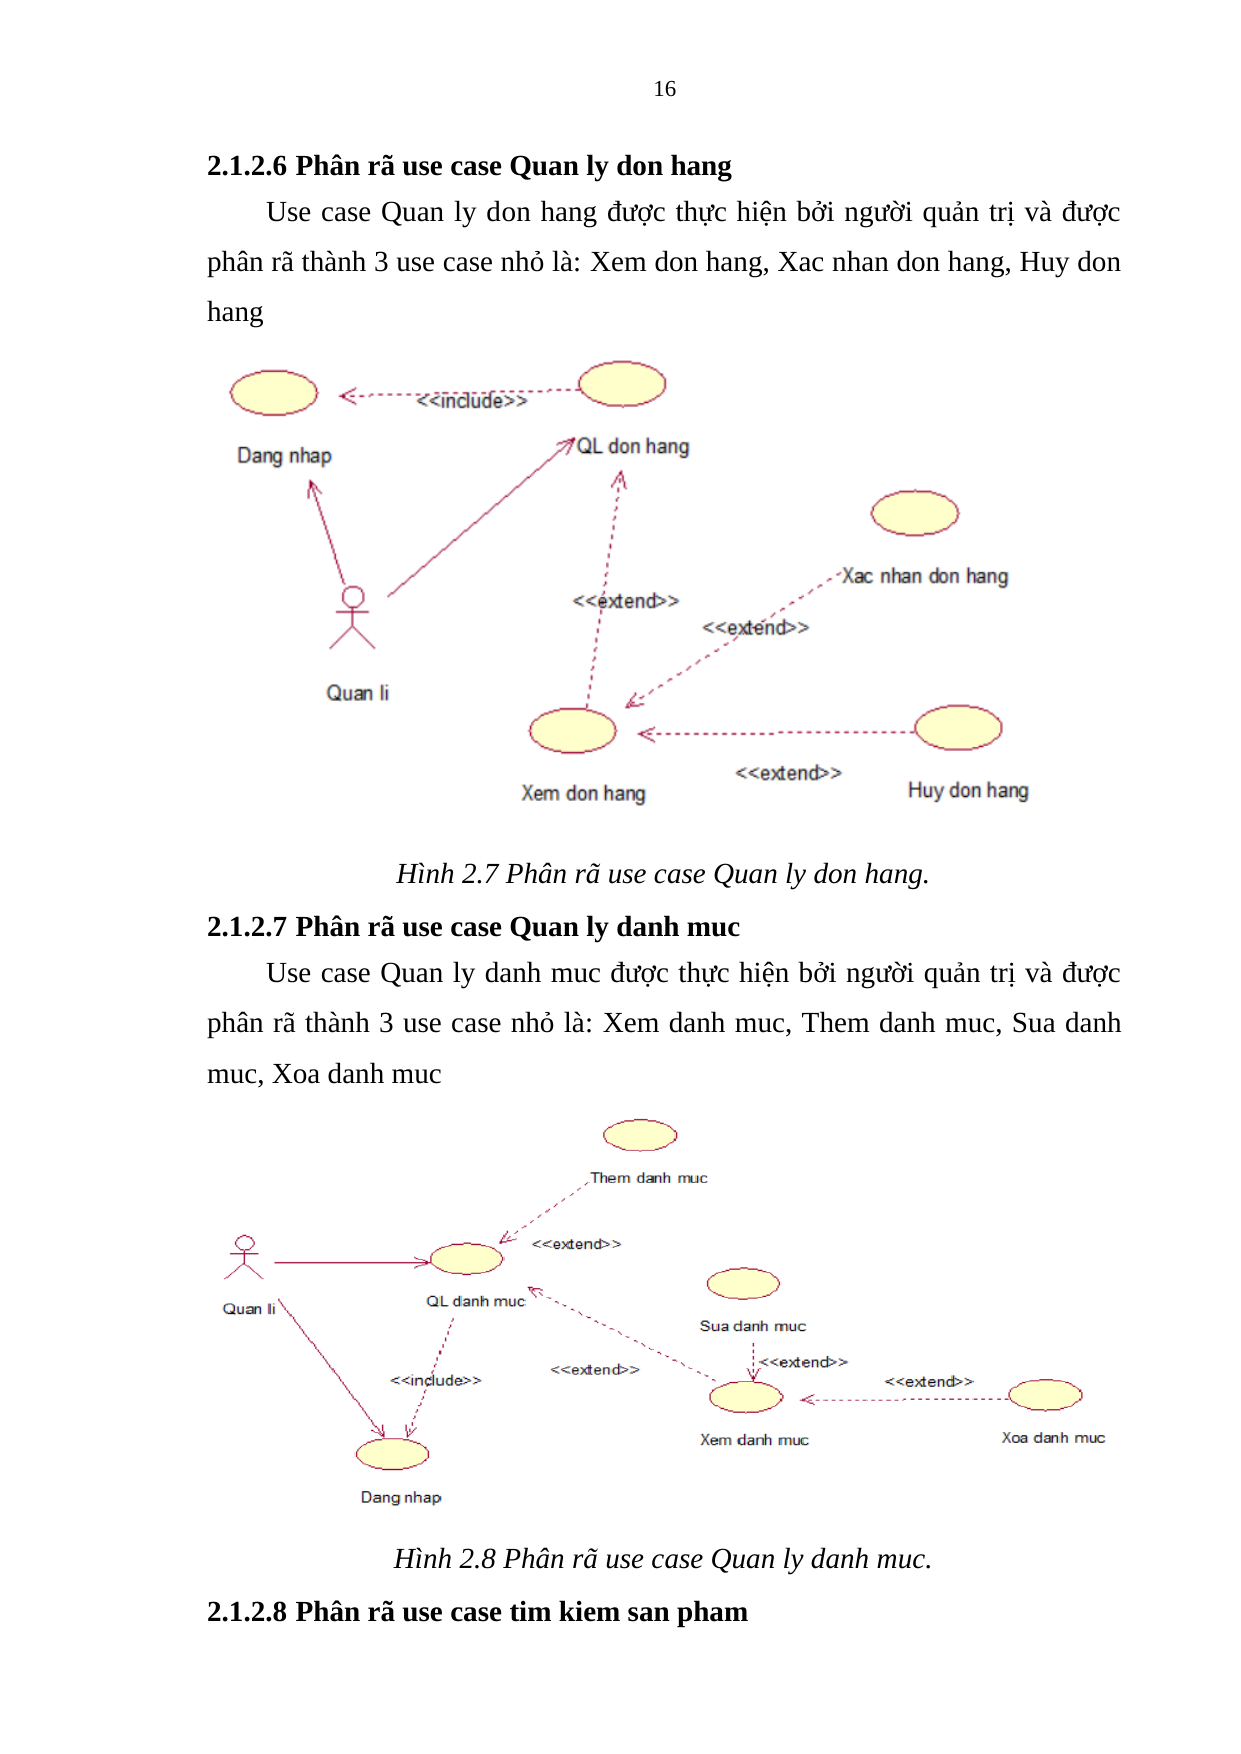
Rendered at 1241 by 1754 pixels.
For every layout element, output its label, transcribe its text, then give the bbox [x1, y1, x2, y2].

picture [206, 1118, 1123, 1516]
text Hình 2.7 Phân rã use case Quan ly don hang. [207, 856, 1122, 890]
text Use case Quan ly don hang được thực hiện bởi người quản trị và được phân rã thành 3 use case nhỏ là: Xem don hang, Xac nhan don hang, Huy don hang [207, 194, 1122, 328]
text Use case Quan ly danh muc được thực hiện bởi người quản trị và được phân rã thành 3 use case nhỏ là: Xem danh muc, Them danh muc, Sua danh muc, Xoa danh muc [207, 955, 1122, 1089]
subtitle Phân rã use case Quan ly don hang [207, 148, 1122, 181]
subtitle Phân rã use case Quan ly danh muc [207, 909, 1122, 943]
picture [206, 357, 1123, 831]
text Hình 2.8 Phân rã use case Quan ly danh muc. [207, 1542, 1122, 1575]
subtitle Phân rã use case tim kiem san pham [207, 1594, 1122, 1628]
